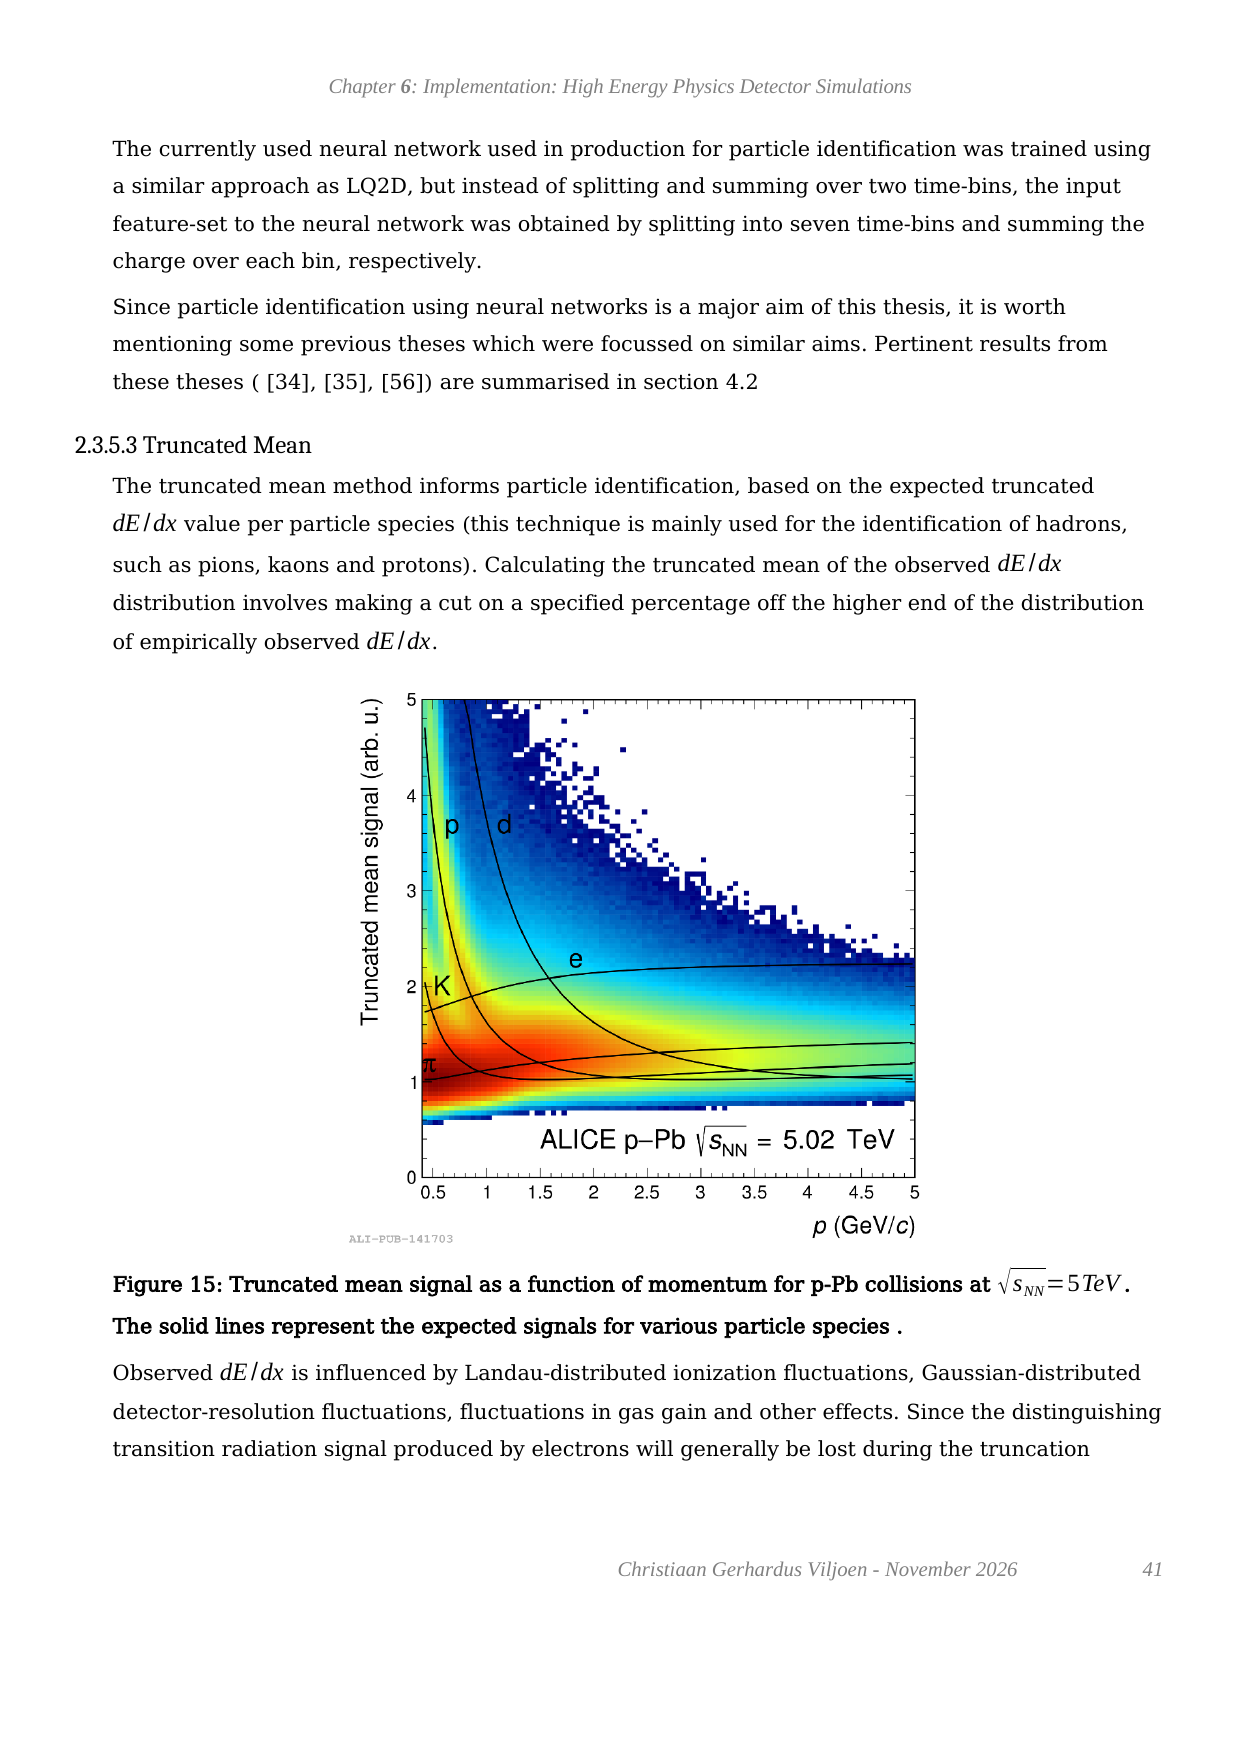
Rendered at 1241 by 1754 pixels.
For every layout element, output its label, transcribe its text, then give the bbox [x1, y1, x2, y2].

picture [345, 676, 933, 1246]
text Figure 15: Truncated mean signal as a function of momentum for p-Pb collisions at . The solid lines represent the expected signals for various particle species . [112, 1267, 1165, 1338]
text Since particle identification using neural networks is a major aim of this thesis, it is worth mentioning some previous theses which were focussed on similar aims. Pertinent results from these theses (, , ) are summarised in section 4.2 [112, 294, 1165, 394]
text The currently used neural network used in production for particle identification was trained using a similar approach as LQ2D, but instead of splitting and summing over two time-bins, the input feature-set to the neural network was obtained by splitting into seven time-bins and summing the charge over each bin, respectively. [112, 135, 1165, 273]
text The truncated mean method informs particle identification, based on the expected truncated value per particle species (this technique is mainly used for the identification of hadrons, such as pions, kaons and protons). Calculating the truncated mean of the observed distribution involves making a cut on a specified percentage off the higher end of the distribution of empirically observed . [112, 472, 1165, 655]
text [112, 1358, 1165, 1461]
subtitle Truncated Mean [75, 431, 1165, 460]
